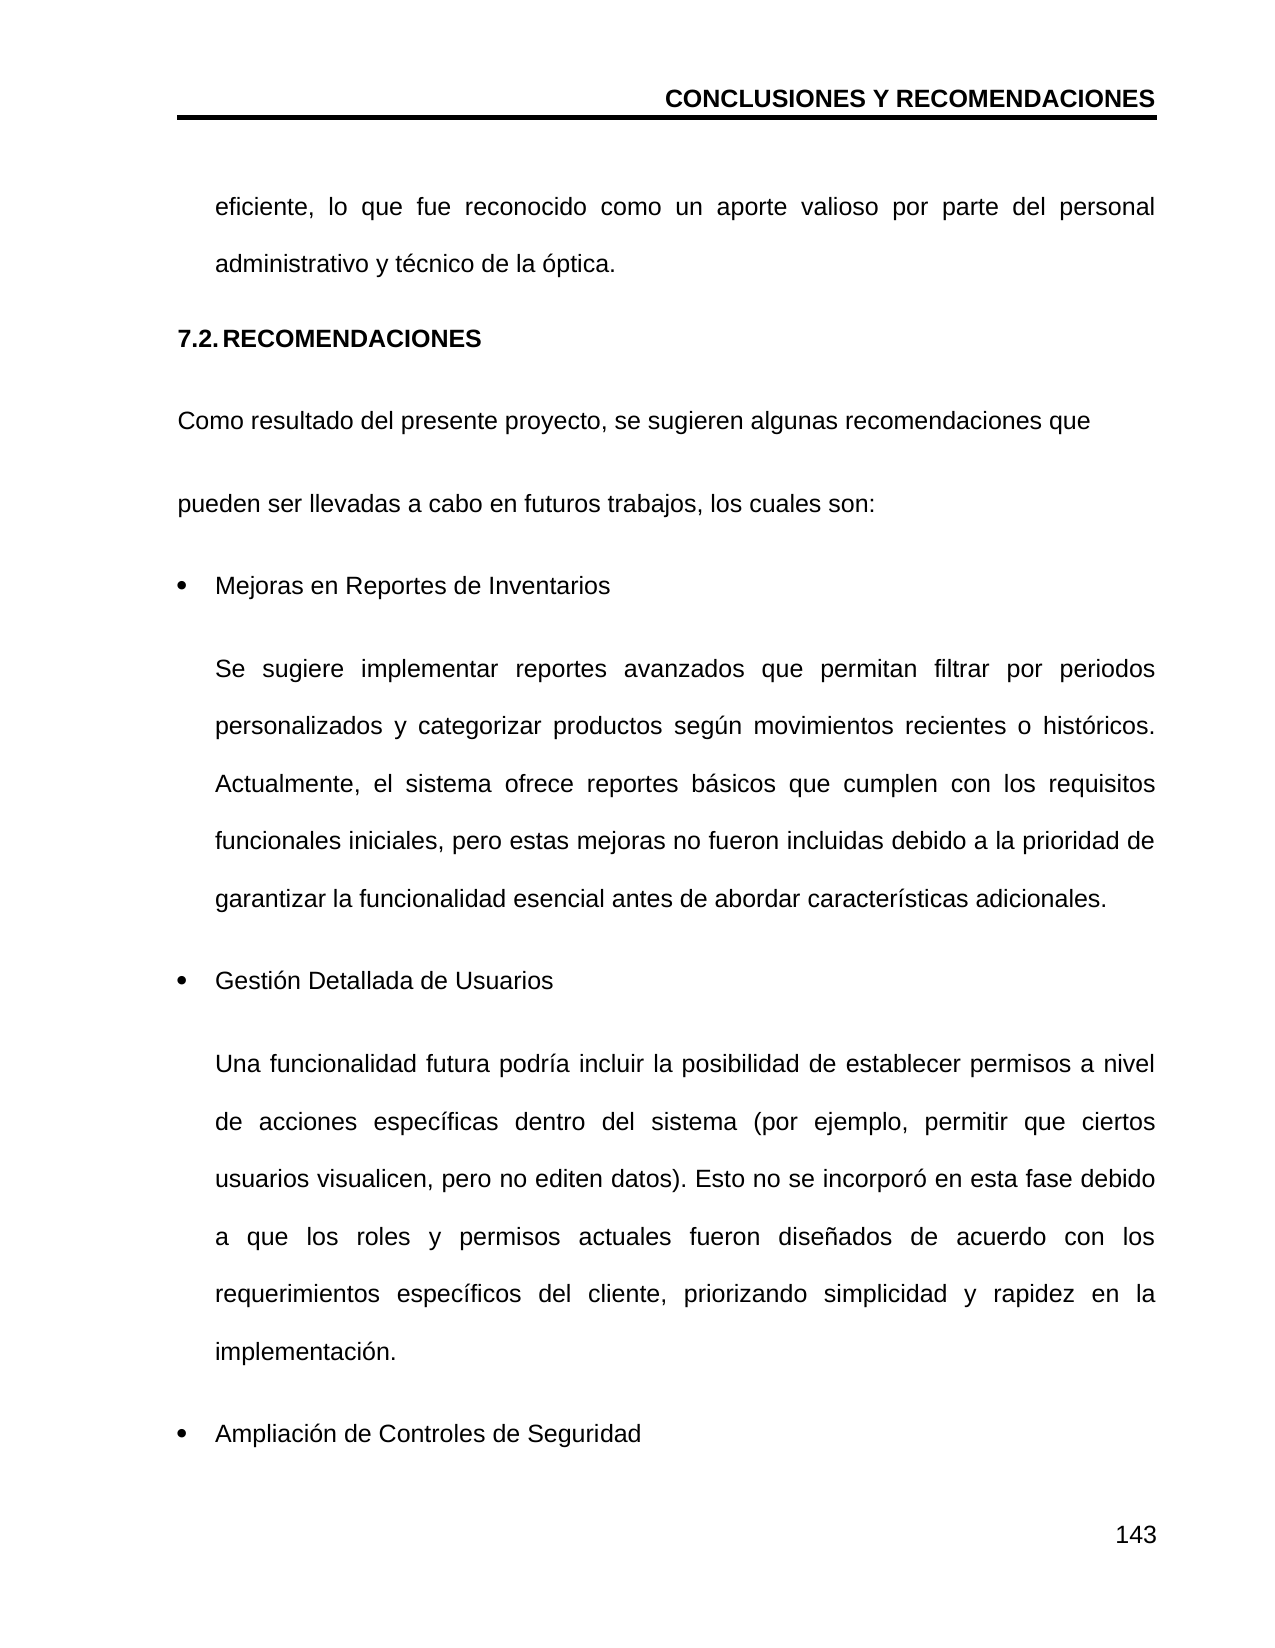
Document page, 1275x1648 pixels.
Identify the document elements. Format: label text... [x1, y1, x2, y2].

subtitle RECOMENDACIONES [177, 324, 1157, 352]
list Gestión Detallada de Usuarios [177, 966, 1157, 995]
text Una funcionalidad futura podría incluir la posibilidad de establecer permisos a nivel de acciones específicas dentro del sistema (por ejemplo, permitir que ciertos usuarios visualicen, pero no editen datos). Esto no se incorporó en esta fase debido a que los roles y permisos actuales fueron diseñados de acuerdo con los requerimientos específicos del cliente, priorizando simplicidad y rapidez en la implementación. [215, 1049, 1157, 1365]
list Ampliación de Controles de Seguridad [177, 1419, 1157, 1448]
text Como resultado del presente proyecto, se sugieren algunas recomendaciones que [177, 406, 1157, 435]
text pueden ser llevadas a cabo en futuros trabajos, los cuales son: [177, 489, 1157, 517]
text Se sugiere implementar reportes avanzados que permitan filtrar por periodos personalizados y categorizar productos según movimientos recientes o históricos. Actualmente, el sistema ofrece reportes básicos que cumplen con los requisitos funcionales iniciales, pero estas mejoras no fueron incluidas debido a la prioridad de garantizar la funcionalidad esencial antes de abordar características adicionales. [215, 654, 1157, 913]
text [215, 192, 1157, 278]
list Mejoras en Reportes de Inventarios [177, 571, 1157, 600]
